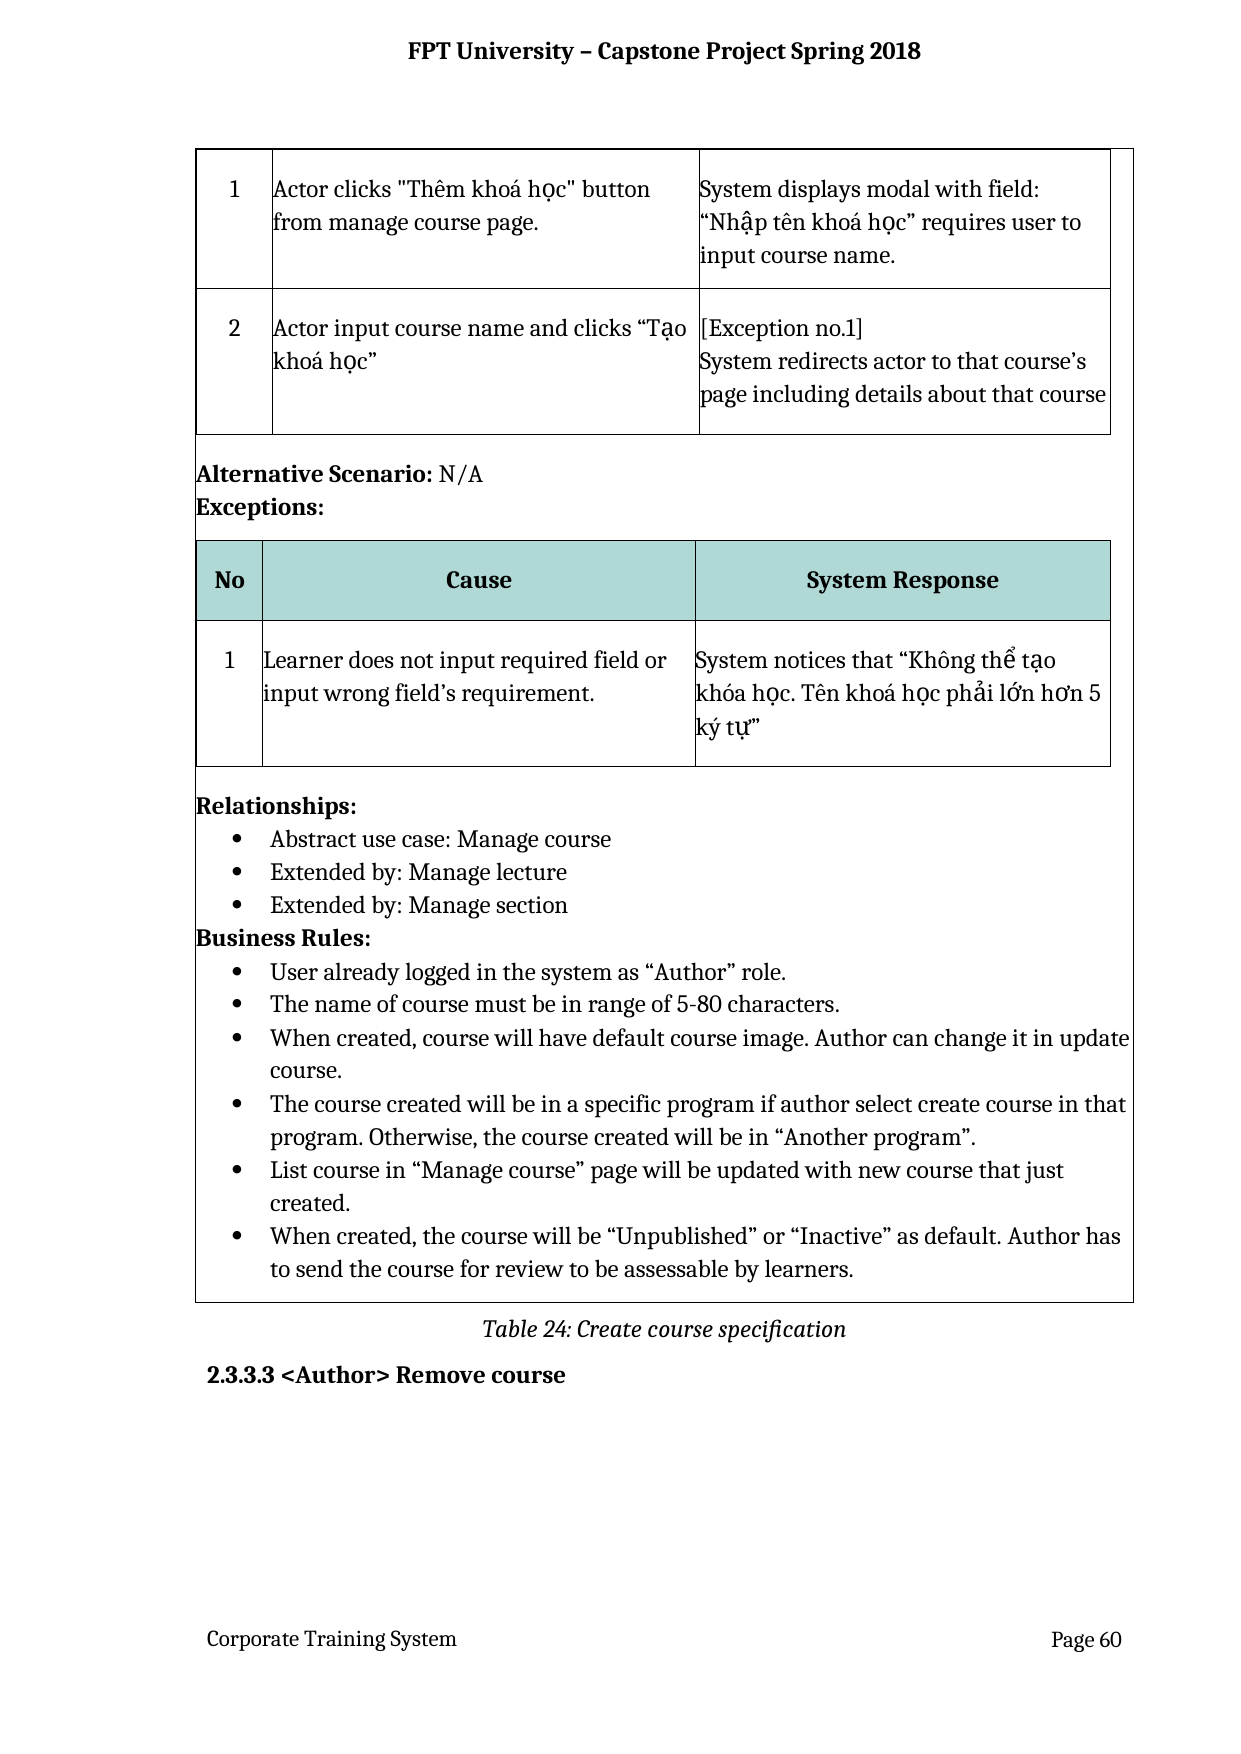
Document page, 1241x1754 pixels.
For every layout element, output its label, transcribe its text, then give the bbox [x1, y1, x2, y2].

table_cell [196, 149, 1133, 1302]
list Table : Create course specification [207, 1315, 1122, 1344]
text 2.3.3.3 <Author> Remove course [207, 1361, 1122, 1390]
